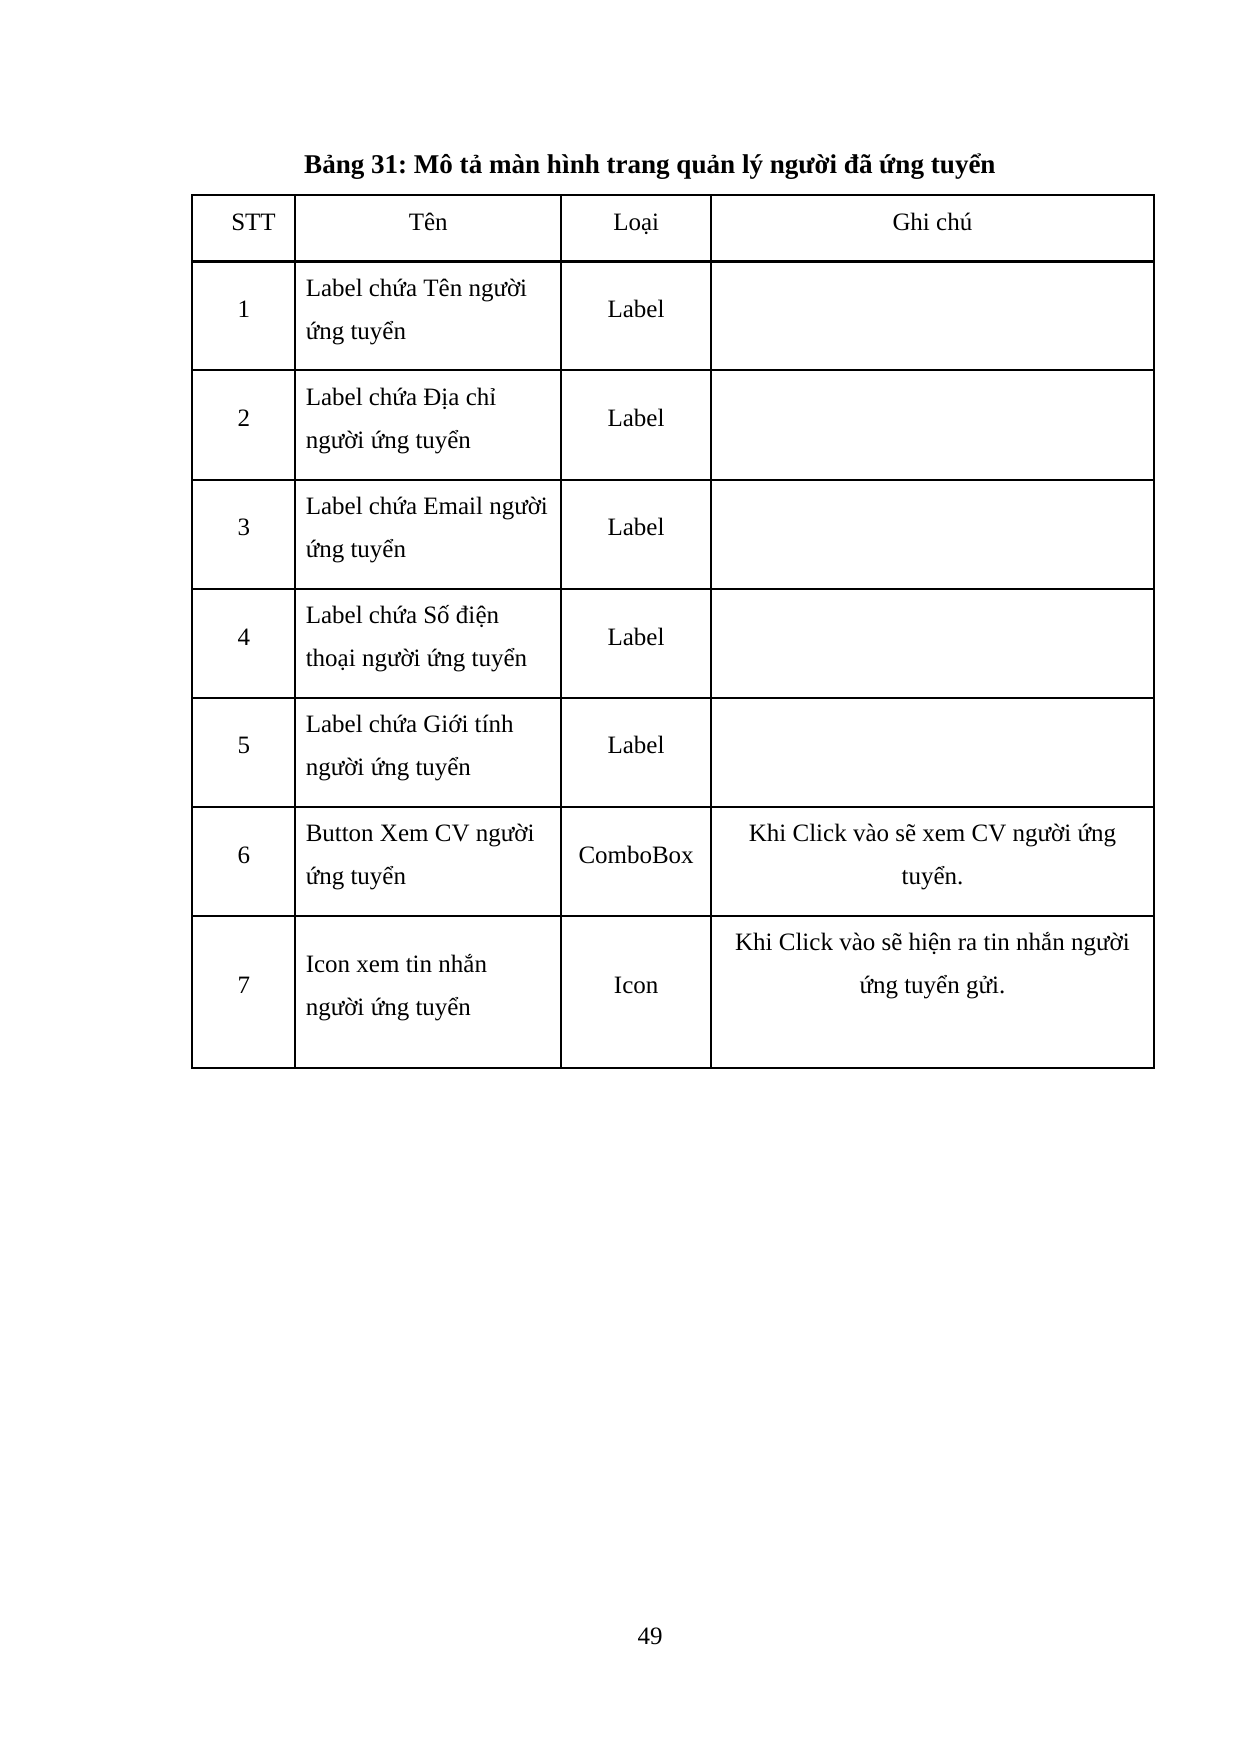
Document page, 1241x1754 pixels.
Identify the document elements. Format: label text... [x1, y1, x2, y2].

table_cell ComboBox [562, 808, 710, 915]
table_cell Label [562, 263, 710, 369]
table_cell 2 [193, 371, 294, 478]
table_header Tên [296, 196, 560, 260]
table_cell Label chứa Giới tính người ứng tuyển [296, 699, 560, 806]
table_cell Khi Click vào sẽ hiện ra tin nhắn người ứng tuyển gửi. [712, 917, 1153, 1067]
table_header Ghi chú [712, 196, 1153, 260]
table_cell Button Xem CV người ứng tuyển [296, 808, 560, 915]
table_cell Icon [562, 917, 710, 1067]
table_cell Label [562, 590, 710, 697]
table_cell Label [562, 699, 710, 806]
table_cell 3 [193, 481, 294, 587]
table_header Loại [562, 196, 710, 260]
text Bảng 31: Mô tả màn hình trang quản lý người đã ứng tuyển [177, 148, 1122, 179]
table_cell [712, 263, 1153, 369]
table_cell 6 [193, 808, 294, 915]
table_cell 7 [193, 917, 294, 1067]
table_cell Label chứa Email người ứng tuyển [296, 481, 560, 587]
table_cell Label chứa Tên người ứng tuyển [296, 263, 560, 369]
table_cell [712, 590, 1153, 697]
table_cell 1 [193, 263, 294, 369]
table_cell Khi Click vào sẽ xem CV người ứng tuyển. [712, 808, 1153, 915]
table_header STT [193, 196, 294, 260]
table_cell Label [562, 481, 710, 587]
table_cell Icon xem tin nhắn người ứng tuyển [296, 917, 560, 1067]
table_cell 4 [193, 590, 294, 697]
table_cell [712, 481, 1153, 587]
table_cell [712, 371, 1153, 478]
table_cell Label [562, 371, 710, 478]
table_cell Label chứa Số điện thoại người ứng tuyển [296, 590, 560, 697]
table_cell Label chứa Địa chỉ người ứng tuyển [296, 371, 560, 478]
table_cell [712, 699, 1153, 806]
table_cell 5 [193, 699, 294, 806]
